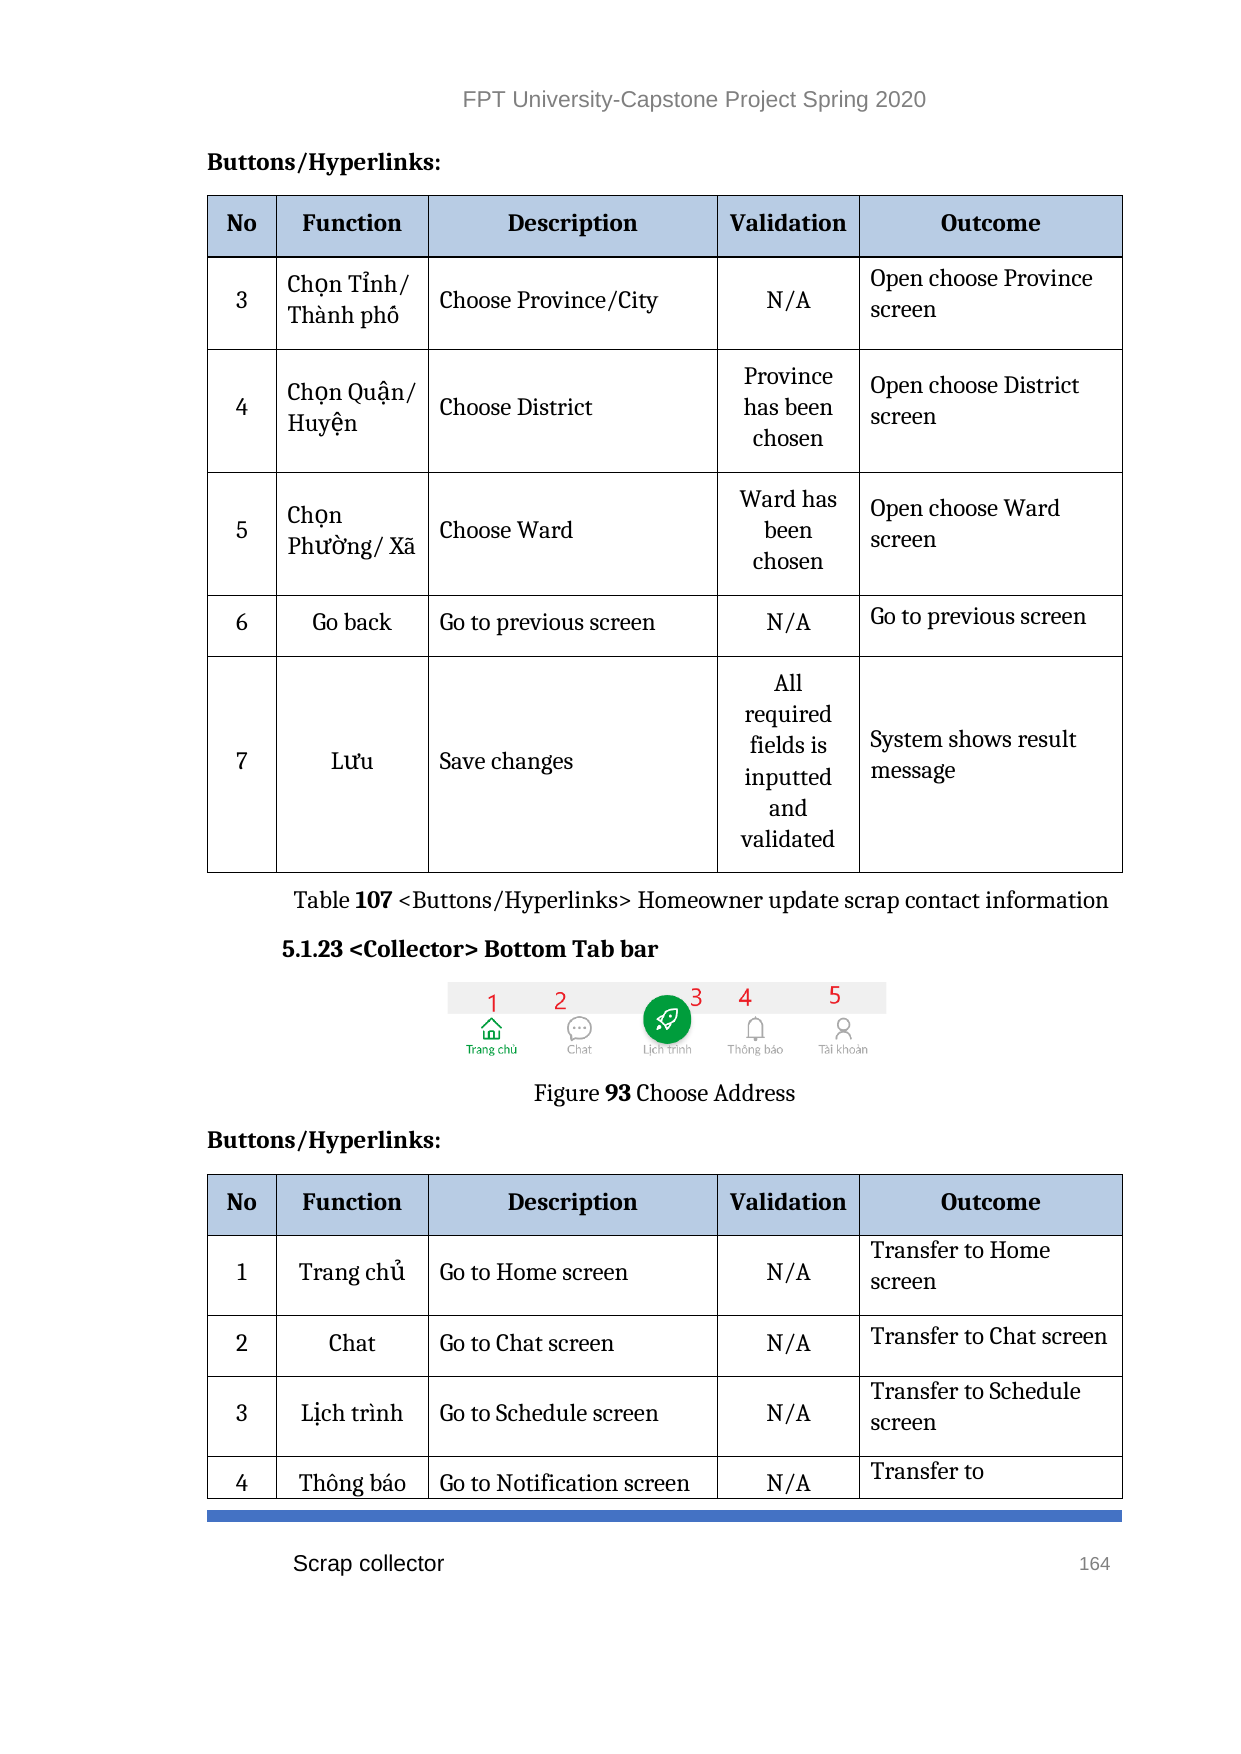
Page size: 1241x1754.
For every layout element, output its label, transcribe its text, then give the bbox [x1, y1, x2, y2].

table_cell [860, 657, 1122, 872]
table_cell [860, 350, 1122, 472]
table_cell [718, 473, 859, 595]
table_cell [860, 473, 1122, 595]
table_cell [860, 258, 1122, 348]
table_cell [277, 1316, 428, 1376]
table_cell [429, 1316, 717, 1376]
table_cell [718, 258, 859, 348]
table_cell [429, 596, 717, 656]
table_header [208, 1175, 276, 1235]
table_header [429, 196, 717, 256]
picture [447, 982, 887, 1060]
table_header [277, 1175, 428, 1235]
text Buttons/Hyperlinks: [207, 1126, 1122, 1155]
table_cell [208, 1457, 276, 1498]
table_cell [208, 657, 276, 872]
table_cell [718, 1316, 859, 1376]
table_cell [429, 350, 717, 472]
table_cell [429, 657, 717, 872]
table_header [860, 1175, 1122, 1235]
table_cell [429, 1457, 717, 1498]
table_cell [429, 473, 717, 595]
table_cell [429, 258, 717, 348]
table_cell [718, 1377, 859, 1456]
text Figure 93 Choose Address [207, 1079, 1122, 1107]
text Table 107 <Buttons/Hyperlinks> Homeowner update scrap contact information [207, 886, 1122, 914]
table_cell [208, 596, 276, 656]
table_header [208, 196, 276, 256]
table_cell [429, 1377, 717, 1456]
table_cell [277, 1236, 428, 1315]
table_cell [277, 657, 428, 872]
subtitle 5.1.23 <Collector> Bottom Tab bar [282, 935, 1122, 964]
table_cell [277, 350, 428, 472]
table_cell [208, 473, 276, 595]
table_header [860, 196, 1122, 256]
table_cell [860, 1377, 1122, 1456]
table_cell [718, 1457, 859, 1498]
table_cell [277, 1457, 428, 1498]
text Buttons/Hyperlinks: [207, 148, 1122, 176]
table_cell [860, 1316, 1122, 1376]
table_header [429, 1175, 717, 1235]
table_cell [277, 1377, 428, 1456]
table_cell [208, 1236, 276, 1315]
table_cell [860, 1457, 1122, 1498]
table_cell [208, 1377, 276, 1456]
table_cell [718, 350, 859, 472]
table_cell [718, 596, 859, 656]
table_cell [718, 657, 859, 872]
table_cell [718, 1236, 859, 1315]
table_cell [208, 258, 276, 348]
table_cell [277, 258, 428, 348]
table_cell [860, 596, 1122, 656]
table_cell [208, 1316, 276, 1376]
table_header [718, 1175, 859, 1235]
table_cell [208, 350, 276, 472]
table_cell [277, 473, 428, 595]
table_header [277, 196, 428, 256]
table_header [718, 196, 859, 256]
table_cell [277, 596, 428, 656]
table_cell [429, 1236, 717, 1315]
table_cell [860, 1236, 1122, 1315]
